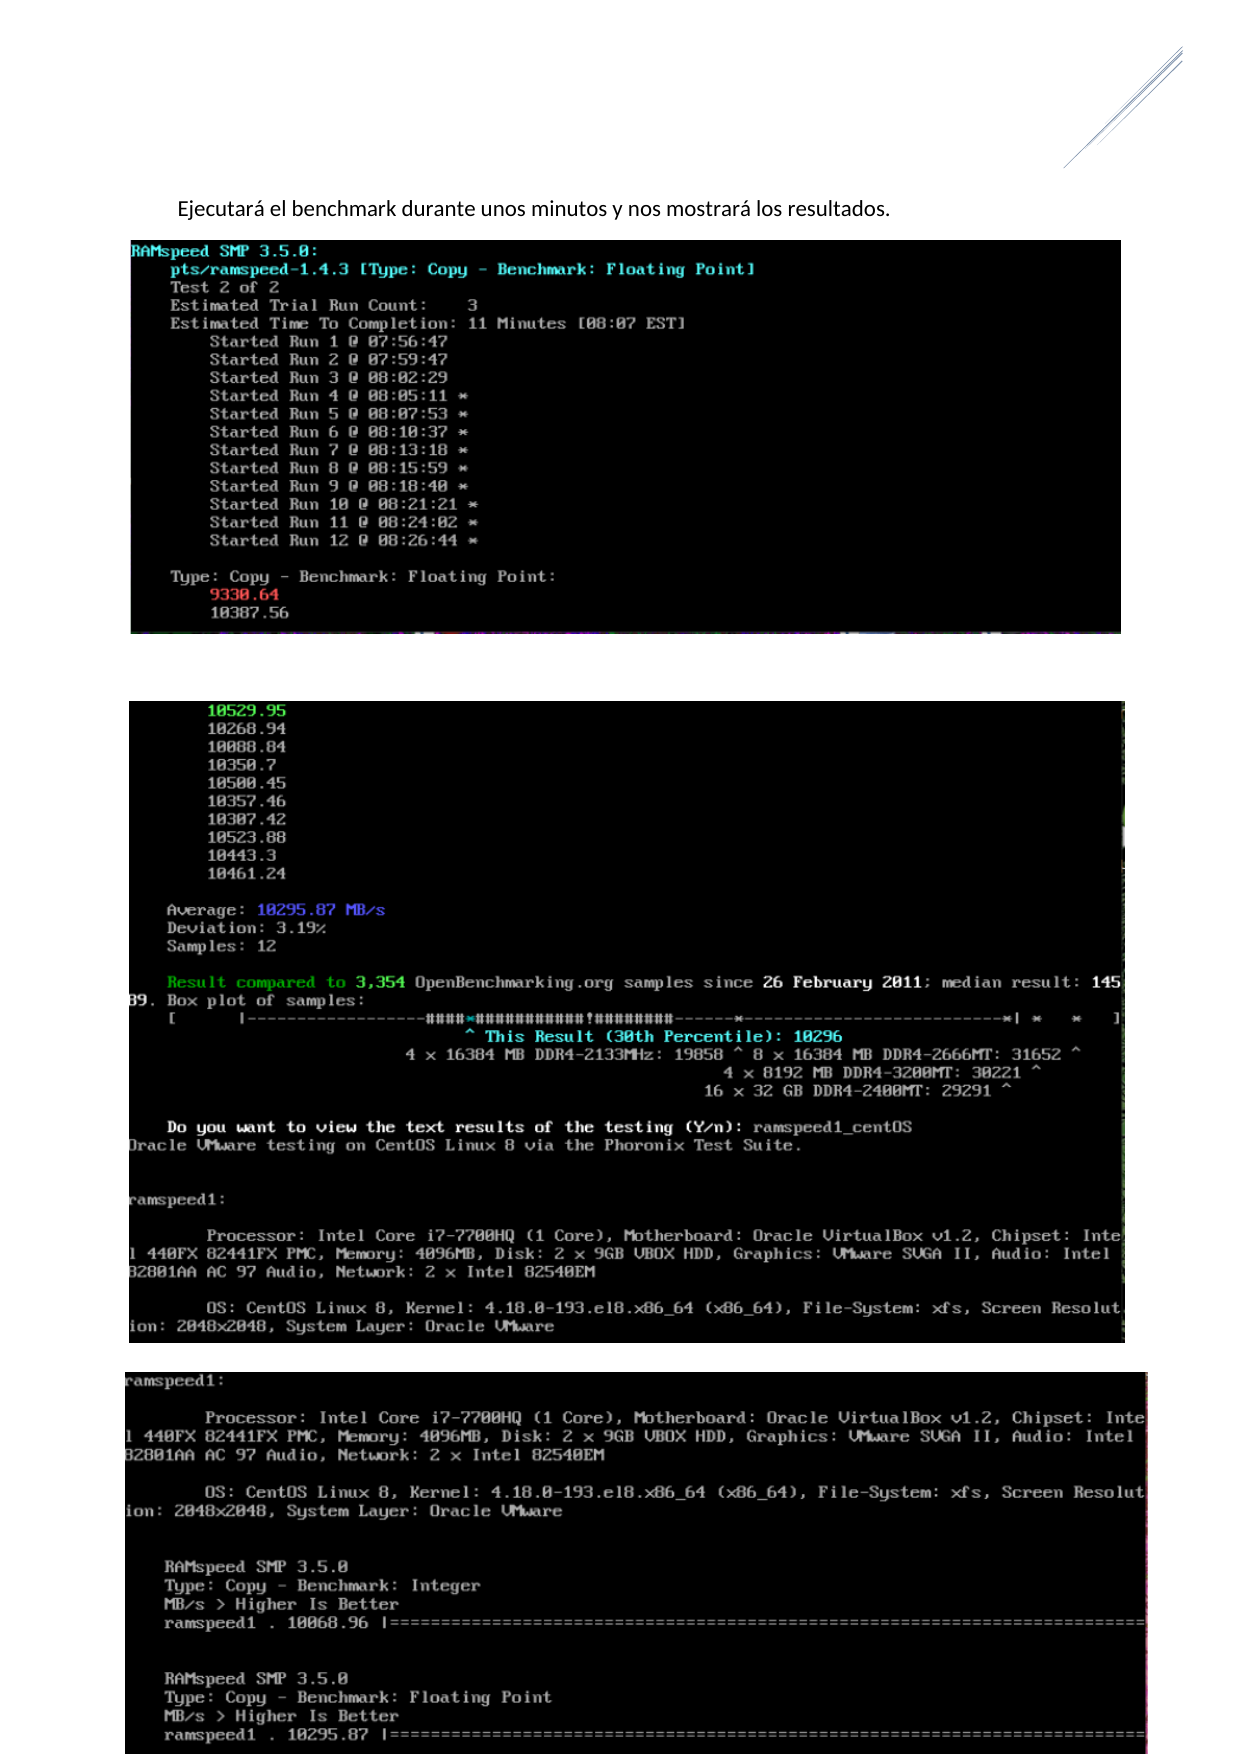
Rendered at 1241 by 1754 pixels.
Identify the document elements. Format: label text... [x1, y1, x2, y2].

text Ejecutará el benchmark durante unos minutos y nos mostrará los resultados. [177, 194, 1063, 222]
picture [130, 240, 1121, 634]
picture [125, 1372, 1148, 1754]
picture [129, 701, 1125, 1343]
